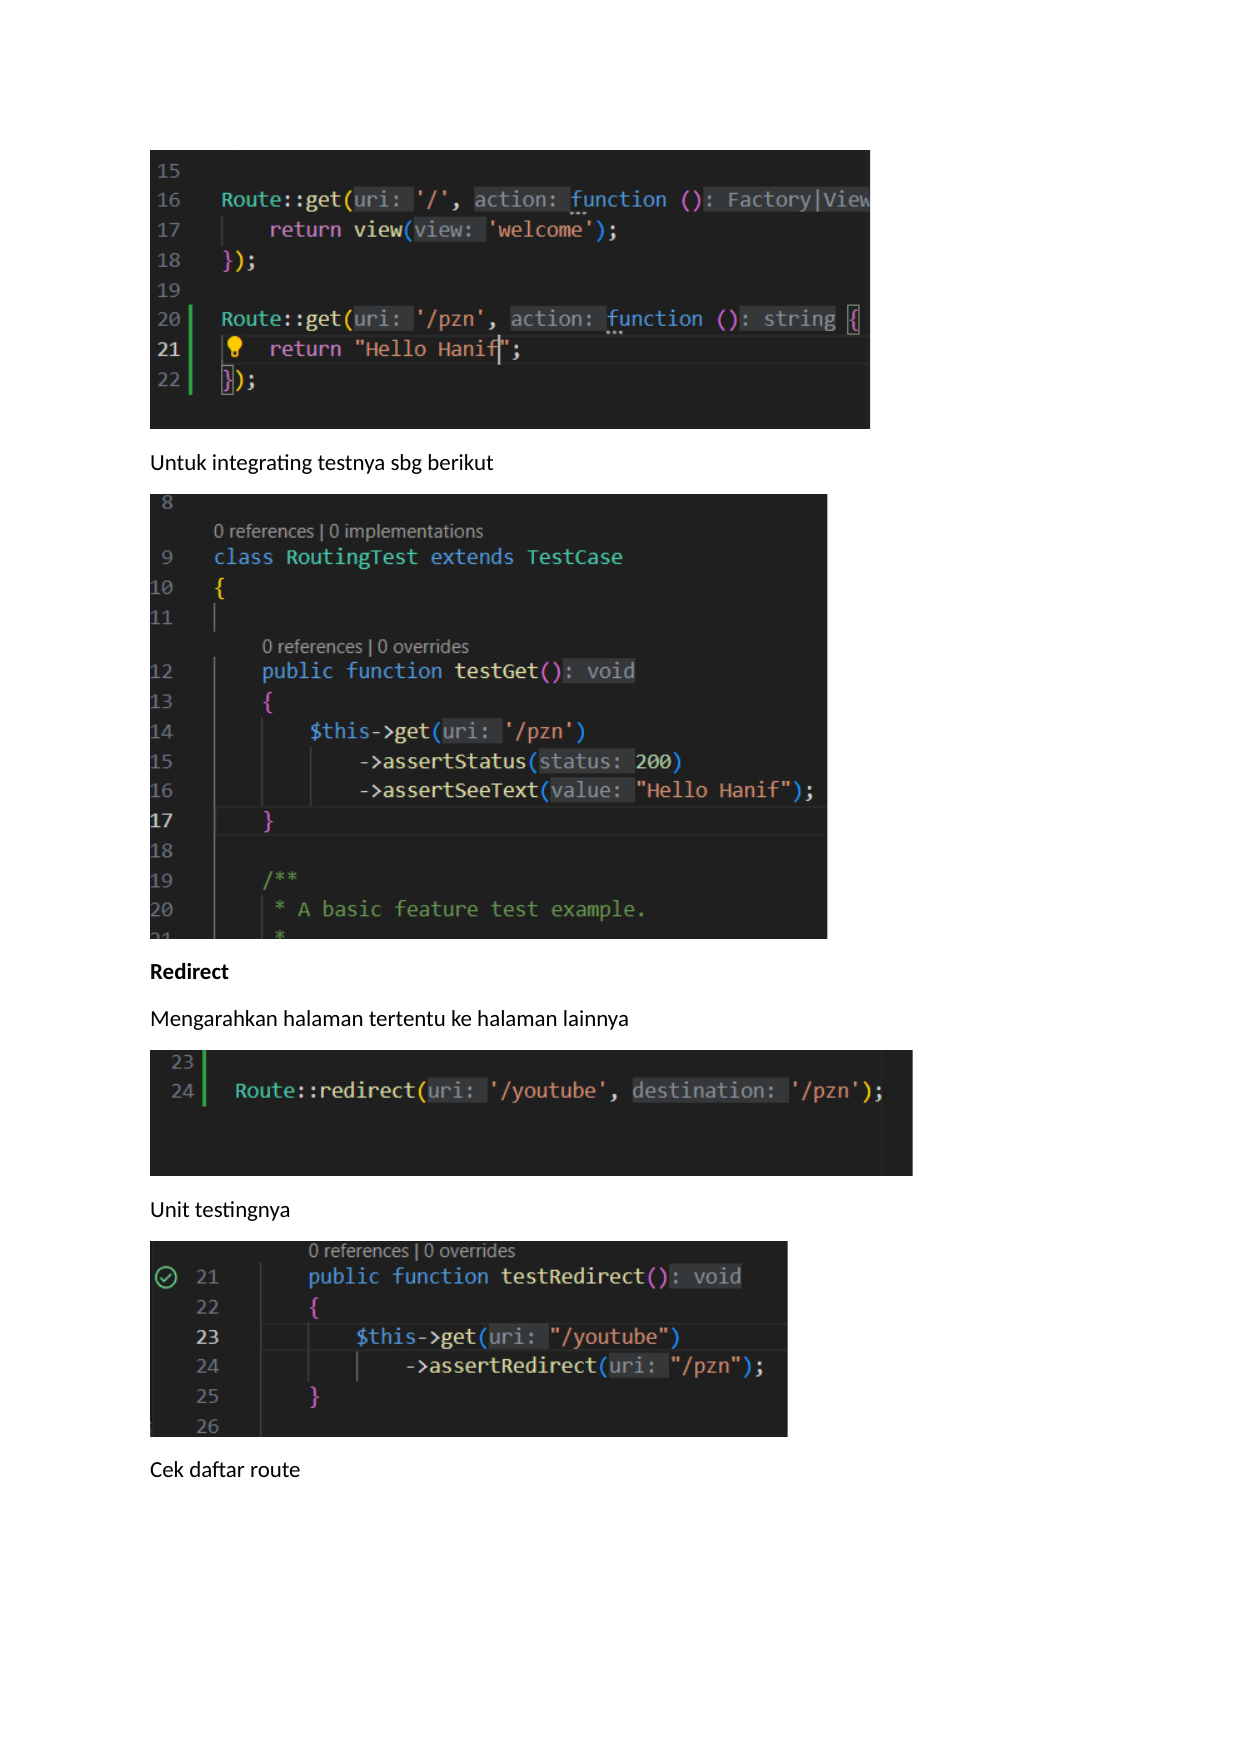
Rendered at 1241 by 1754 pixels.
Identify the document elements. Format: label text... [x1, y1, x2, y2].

picture [150, 150, 871, 429]
text Redirect [150, 957, 1090, 985]
text Unit testingnya [150, 1195, 1090, 1223]
text Untuk integrating testnya sbg berikut [150, 448, 1090, 476]
picture [150, 1050, 913, 1176]
text Mengarahkan halaman tertentu ke halaman lainnya [150, 1004, 1090, 1032]
picture [150, 1241, 788, 1437]
text Cek daftar route [150, 1455, 1090, 1483]
picture [150, 494, 828, 939]
